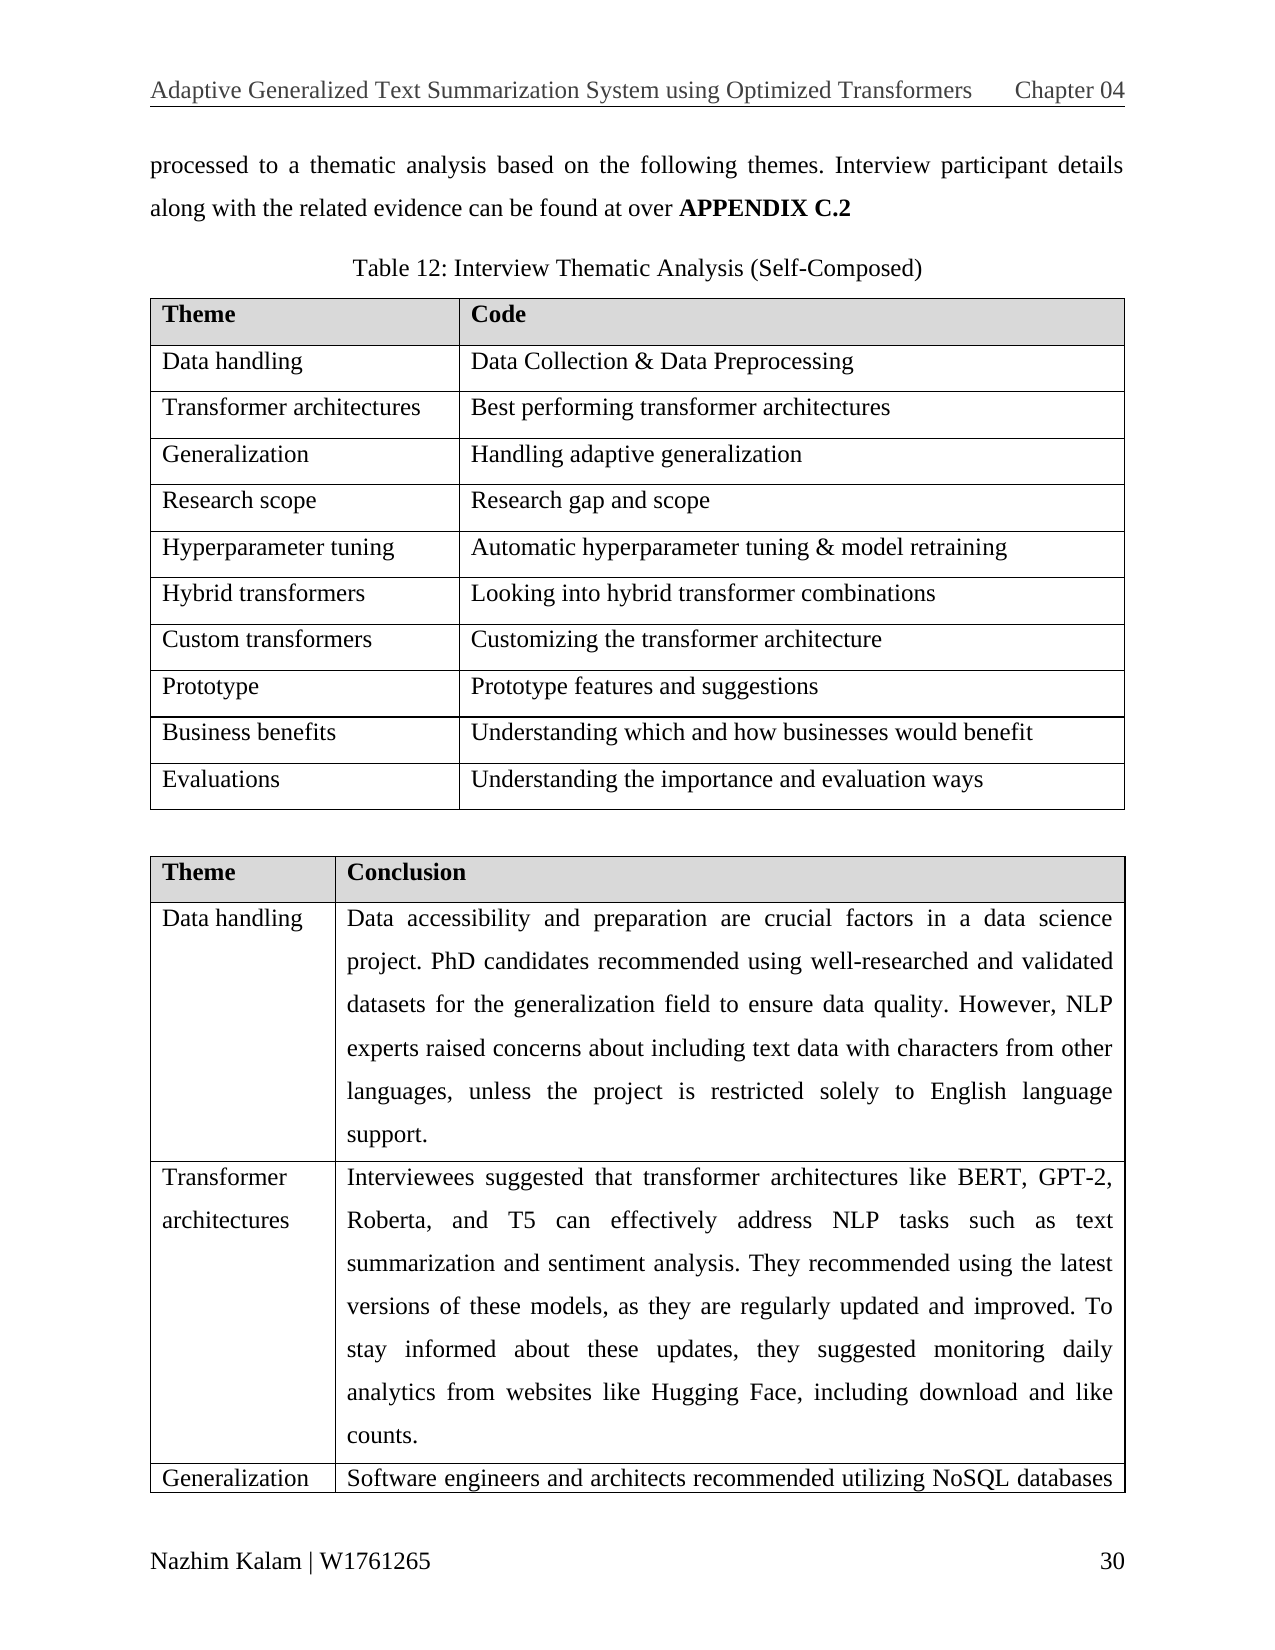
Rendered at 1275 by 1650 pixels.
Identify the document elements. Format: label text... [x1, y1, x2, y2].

table_cell Custom transformers [151, 625, 459, 670]
table_header Conclusion [336, 857, 1124, 902]
table_cell Data accessibility and preparation are crucial factors in a data science project. PhD candidates recommended using well-researched and validated datasets for the generalization field to ensure data quality. However, NLP experts raised concerns about including text data with characters from other languages, unless the project is restricted solely to English language support. [336, 903, 1124, 1161]
table_cell Hybrid transformers [151, 578, 459, 623]
table_cell Generalization [151, 1464, 335, 1492]
table_cell Evaluations [151, 764, 459, 809]
table_cell Best performing transformer architectures [460, 392, 1124, 438]
table_header Code [460, 299, 1124, 345]
table_cell Hyperparameter tuning [151, 532, 459, 577]
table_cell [336, 1464, 1124, 1492]
table_cell Handling adaptive generalization [460, 439, 1124, 484]
table_cell Looking into hybrid transformer combinations [460, 578, 1124, 623]
table_cell Transformer architectures [151, 392, 459, 438]
table_cell Data Collection & Data Preprocessing [460, 346, 1124, 391]
table_cell Business benefits [151, 718, 459, 763]
table_cell Automatic hyperparameter tuning & model retraining [460, 532, 1124, 577]
table_cell Prototype [151, 671, 459, 716]
table_header Theme [151, 299, 459, 345]
table_cell Customizing the transformer architecture [460, 625, 1124, 670]
table_cell Understanding which and how businesses would benefit [460, 718, 1124, 763]
table_header Theme [151, 857, 335, 902]
table_cell Research scope [151, 485, 459, 531]
table_cell Generalization [151, 439, 459, 484]
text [150, 150, 1125, 222]
table_cell Prototype features and suggestions [460, 671, 1124, 716]
text Table 12: Interview Thematic Analysis (Self-Composed) [150, 253, 1125, 282]
table_cell Transformer architectures [151, 1162, 335, 1462]
table_cell Research gap and scope [460, 485, 1124, 531]
table_cell Understanding the importance and evaluation ways [460, 764, 1124, 809]
table_cell Data handling [151, 903, 335, 1161]
table_cell Data handling [151, 346, 459, 391]
table_cell Interviewees suggested that transformer architectures like BERT, GPT-2, Roberta, and T5 can effectively address NLP tasks such as text summarization and sentiment analysis. They recommended using the latest versions of these models, as they are regularly updated and improved. To stay informed about these updates, they suggested monitoring daily analytics from websites like Hugging Face, including download and like counts. [336, 1162, 1124, 1462]
